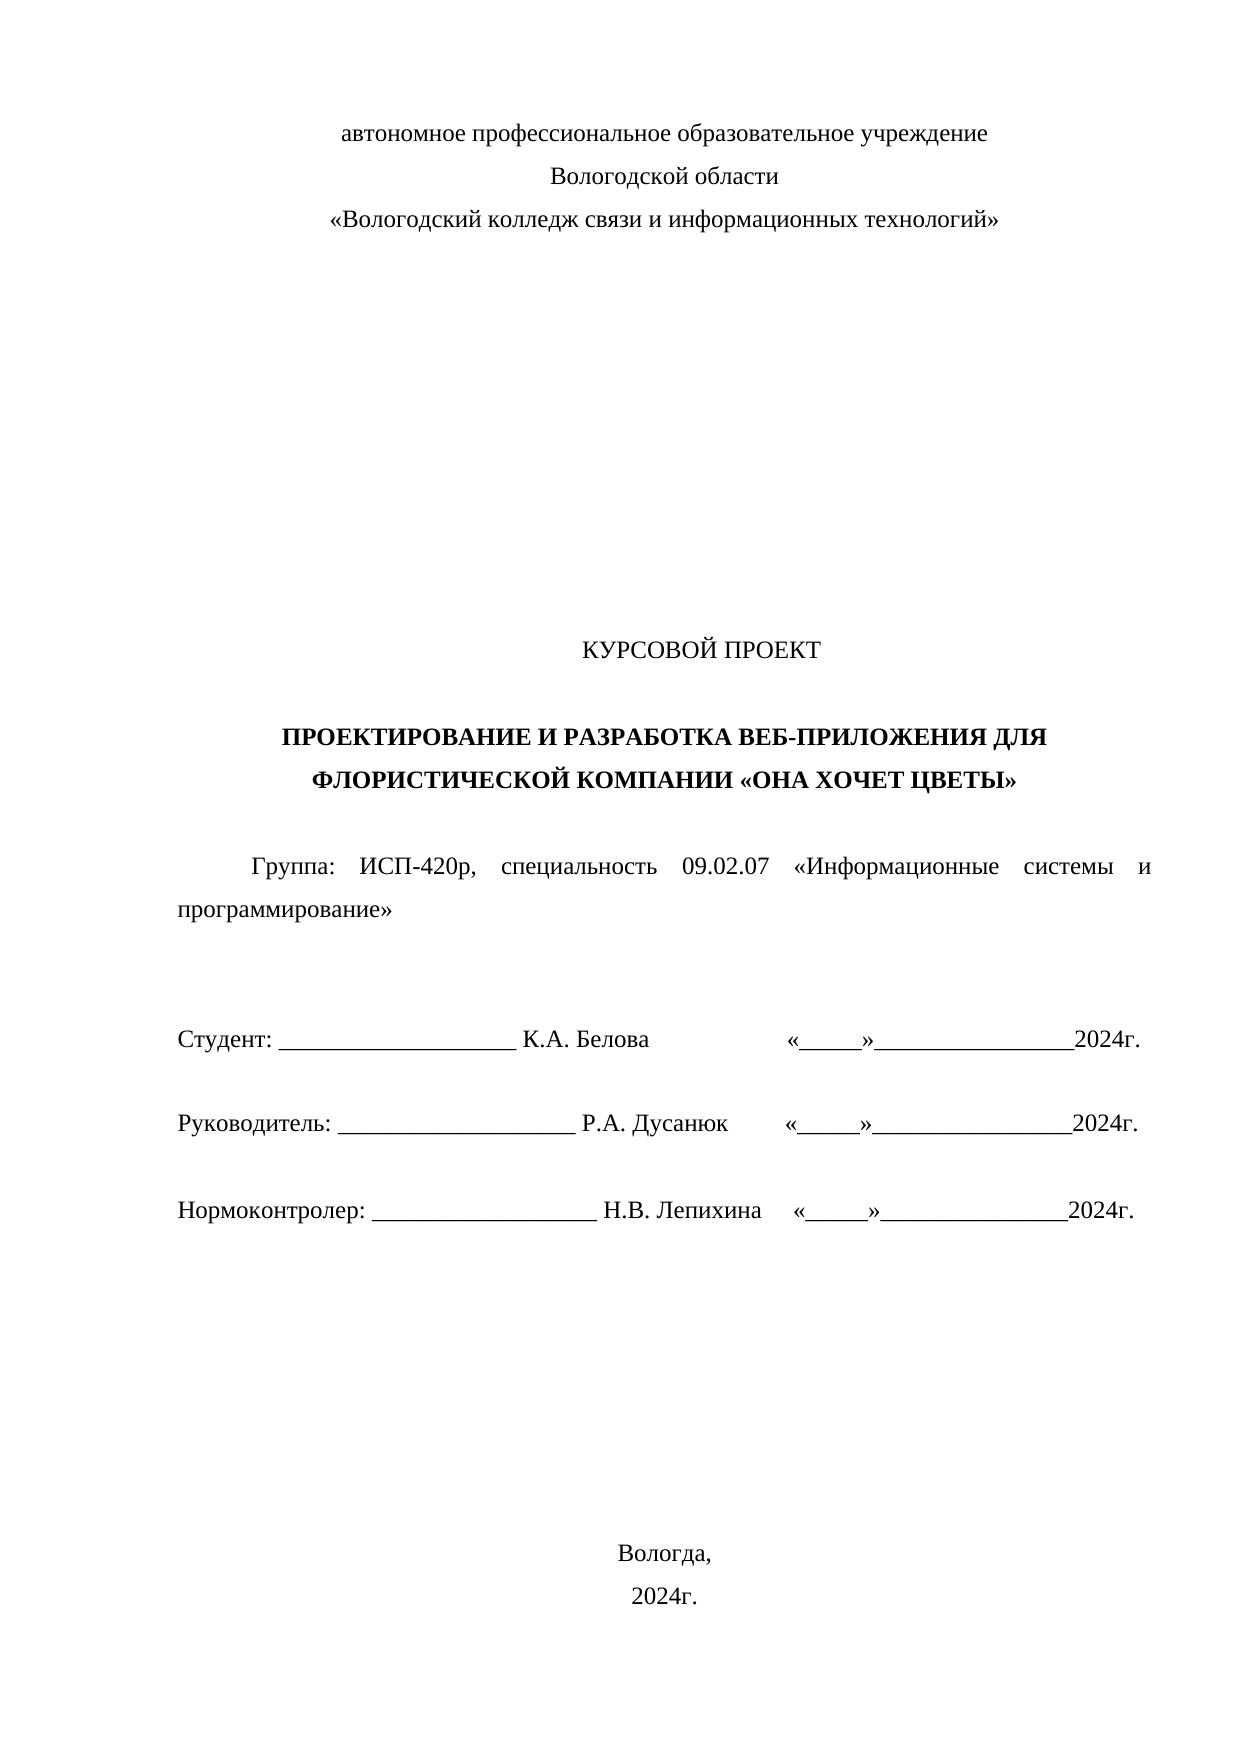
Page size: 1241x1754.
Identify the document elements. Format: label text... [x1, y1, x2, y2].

text 2024г. [177, 1581, 1152, 1610]
text Вологодской области [177, 161, 1152, 190]
text КУРСОВОЙ ПРОЕКТ ПРОЕКТИРОВАНИЕ И РАЗРАБОТКА ВЕБ-ПРИЛОЖЕНИЯ ДЛЯ ФЛОРИСТИЧЕСКОЙ КОМПАНИИ «ОНА ХОЧЕТ ЦВЕТЫ» [177, 636, 1152, 794]
text Вологда, [177, 1538, 1152, 1567]
text Студент: ___________________ К.А. Белова «_____»________________2024г. [177, 1024, 1152, 1094]
text «Вологодский колледж связи и информационных технологий» [177, 204, 1152, 233]
text Группа: ИСП-420р, специальность 09.02.07 «Информационные системы и программирование» [177, 851, 1152, 923]
text автономное профессиональное образовательное учреждение [177, 118, 1152, 147]
text Руководитель: ___________________ Р.А. Дусанюк «_____»________________2024г. [177, 1108, 1152, 1137]
text Нормоконтролер: __________________ Н.В. Лепихина «_____»_______________2024г. [177, 1195, 1152, 1265]
